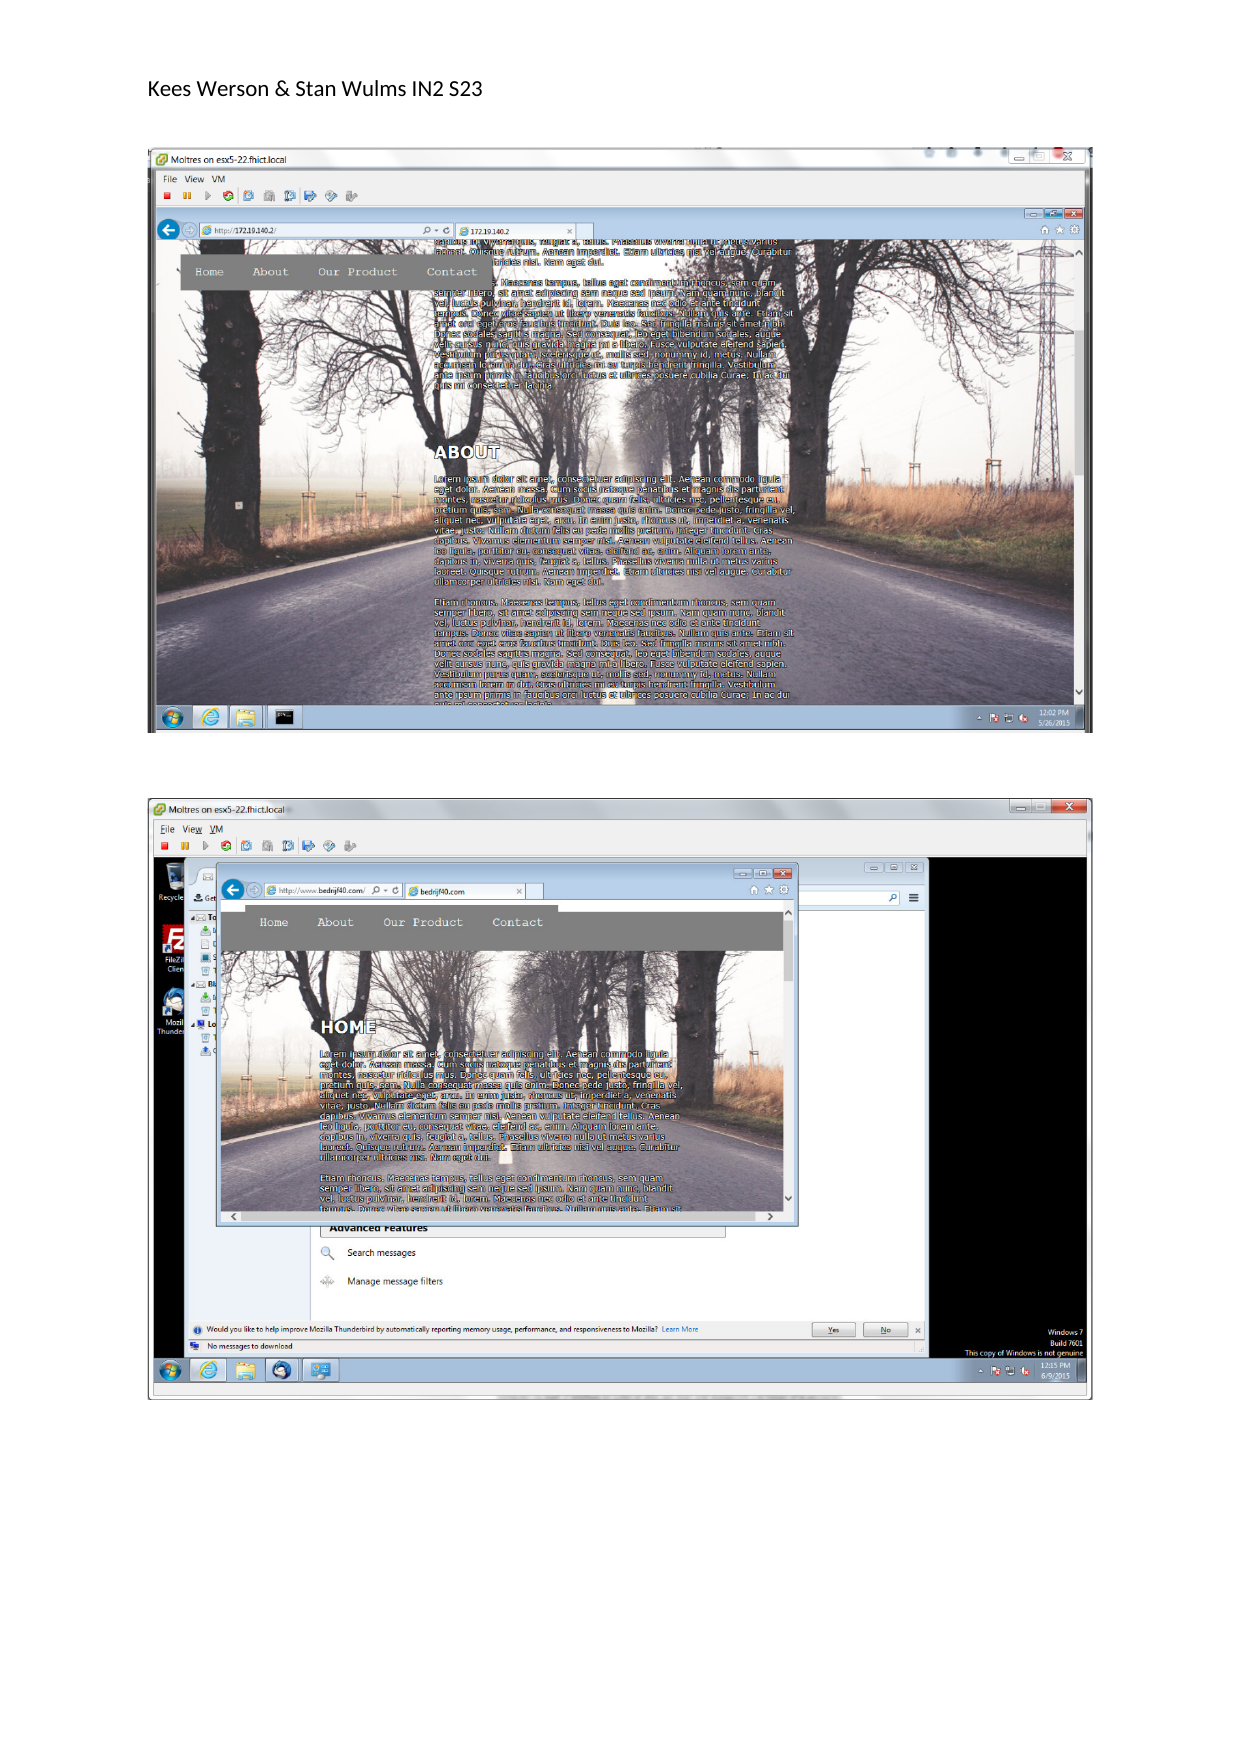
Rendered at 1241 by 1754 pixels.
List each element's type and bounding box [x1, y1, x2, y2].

picture [147, 147, 1093, 733]
picture [147, 798, 1093, 1400]
